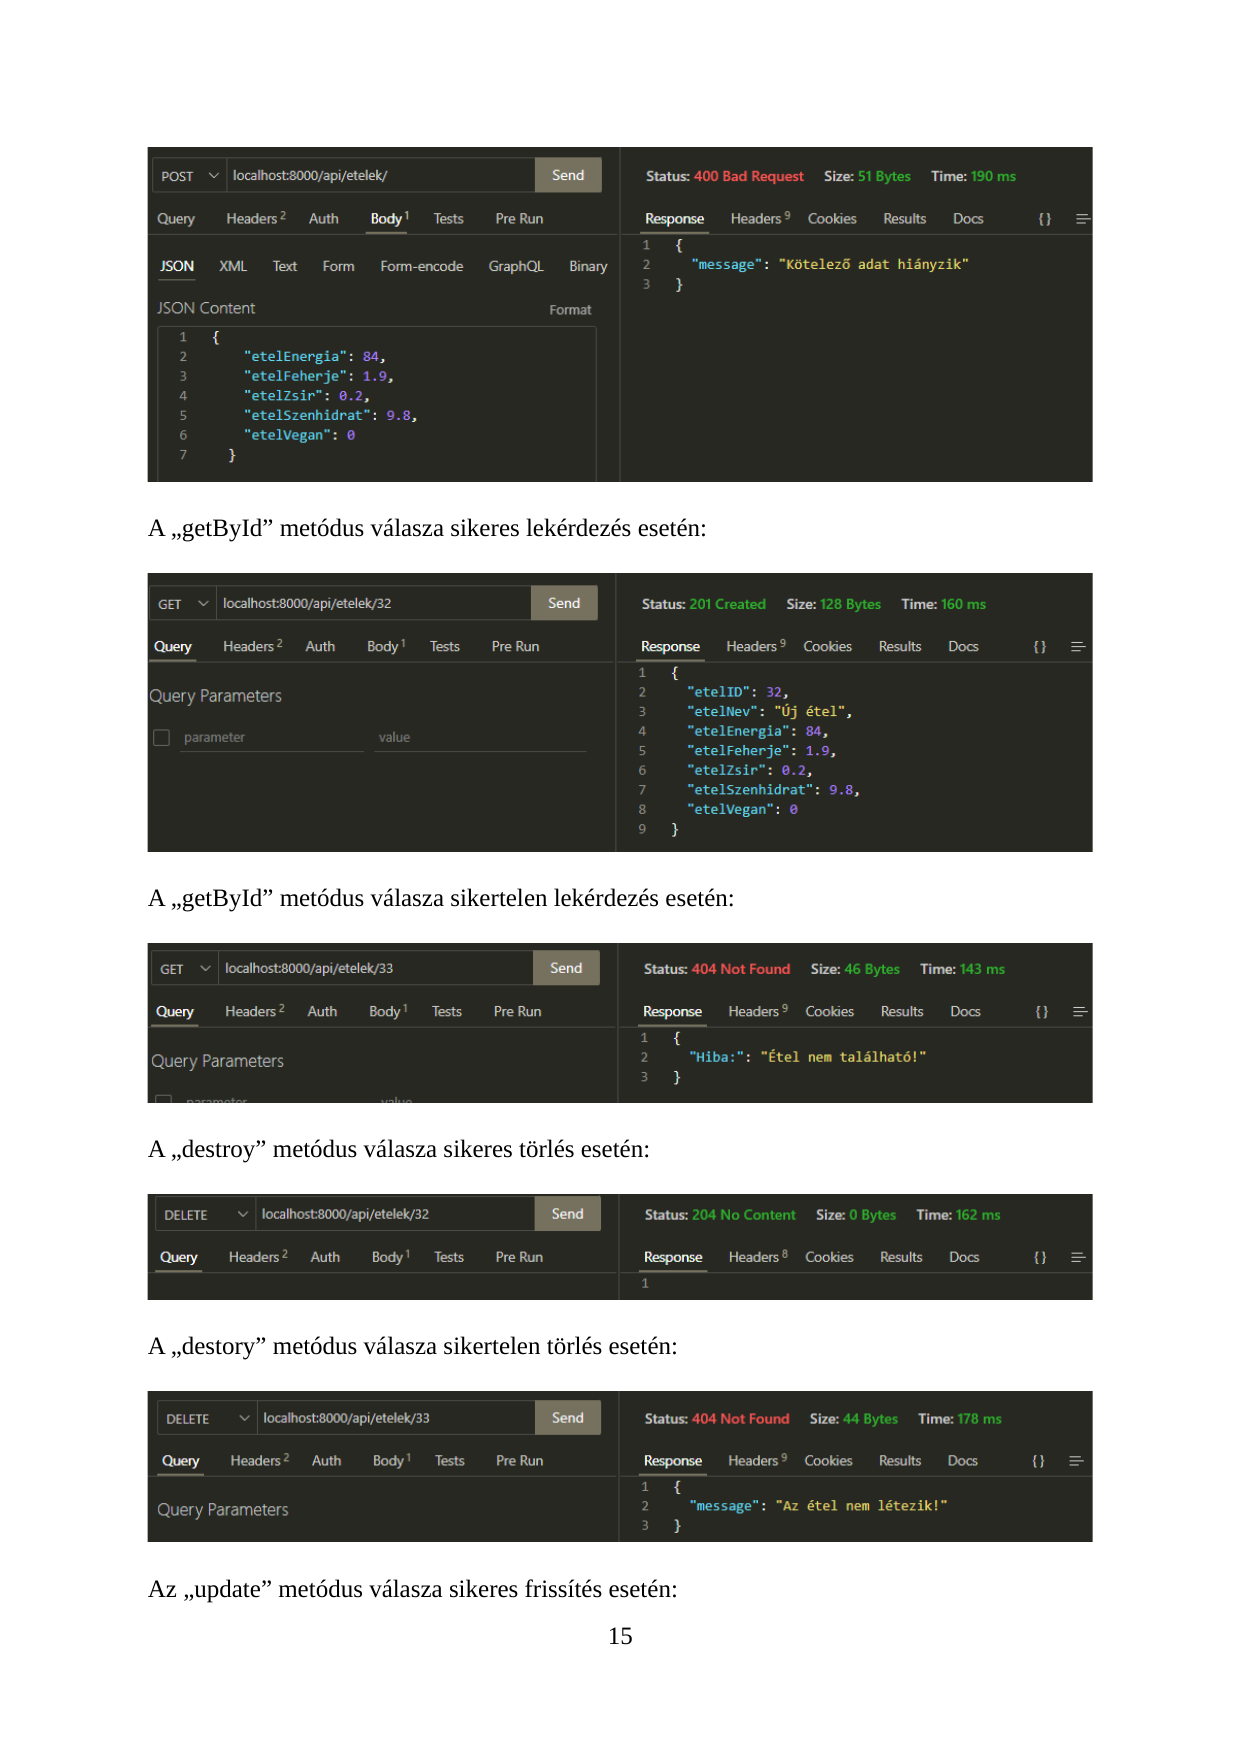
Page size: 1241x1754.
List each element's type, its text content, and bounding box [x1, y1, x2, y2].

picture [147, 1194, 1093, 1300]
text A „destroy” metódus válasza sikeres törlés esetén: [148, 1134, 1092, 1163]
picture [147, 943, 1093, 1103]
text Az „update” metódus válasza sikeres frissítés esetén: [148, 1574, 1092, 1602]
text A „destory” metódus válasza sikertelen törlés esetén: [148, 1331, 1092, 1360]
picture [147, 1391, 1093, 1542]
text A „getById” metódus válasza sikertelen lekérdezés esetén: [148, 883, 1092, 912]
text A „getById” metódus válasza sikeres lekérdezés esetén: [148, 513, 1092, 542]
picture [147, 147, 1093, 482]
picture [147, 573, 1093, 852]
